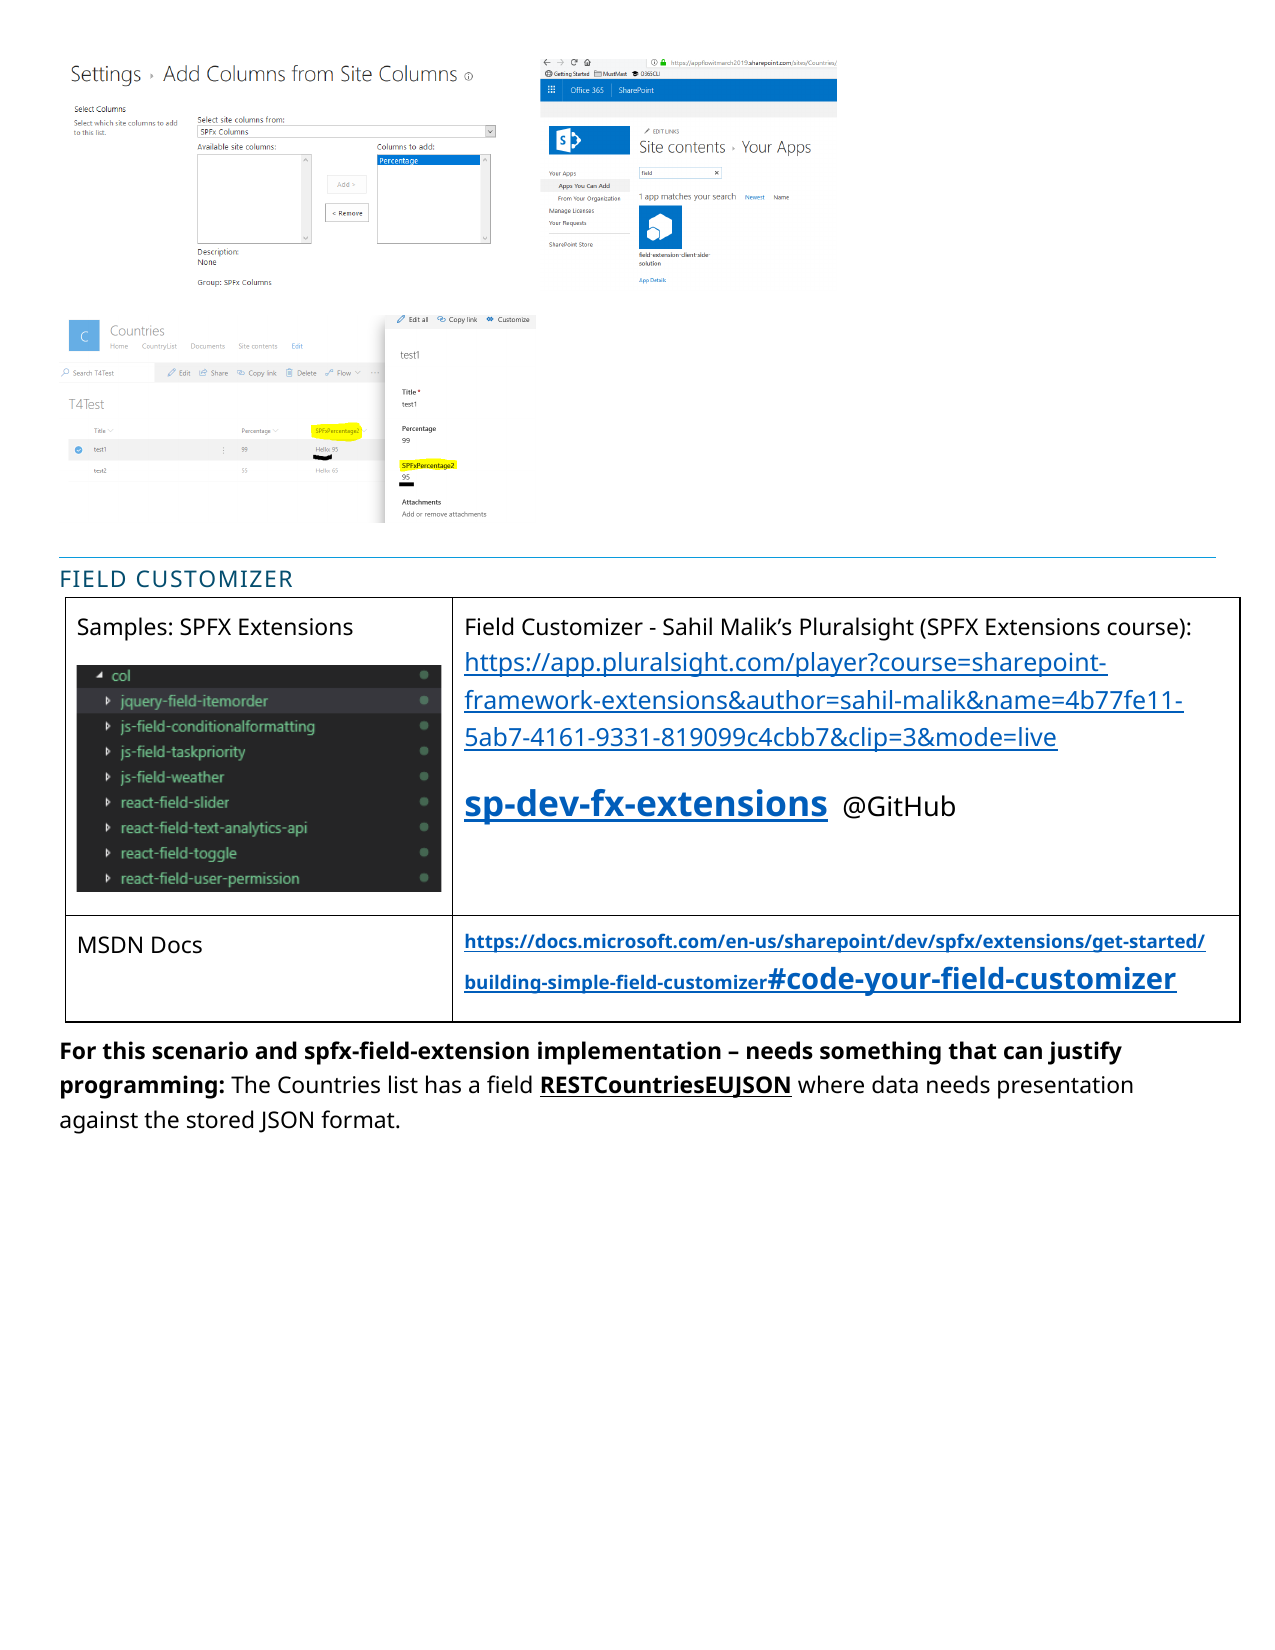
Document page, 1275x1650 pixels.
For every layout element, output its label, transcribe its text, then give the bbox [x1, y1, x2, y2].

table_header Samples: SPFX Extensions [66, 598, 452, 915]
table_header Field Customizer - Sahil Malik’s Pluralsight (SPFX Extensions course): https://app.pluralsight.com/player?course=sharepoint-framework-extensions&author=sahil-malik&name=4b77fe11-5ab7-4161-9331-819099c4cbb7&clip=3&mode=live sp-dev-fx-extensions @GitHub [453, 598, 1239, 915]
picture [76, 665, 442, 892]
table_cell MSDN Docs [66, 916, 452, 1021]
subtitle Field Customizer [59, 558, 1216, 594]
picture [65, 60, 505, 291]
text For this scenario and spfx-field-extension implementation – needs something that can justify programming: The Countries list has a field RESTCountriesEUJSON where data needs presentation against the stored JSON format. [59, 1035, 1216, 1135]
table_cell https://docs.microsoft.com/en-us/sharepoint/dev/spfx/extensions/get-started/building-simple-field-customizer#code-your-field-customizer [453, 916, 1239, 1021]
picture [540, 59, 837, 291]
picture [59, 315, 536, 523]
